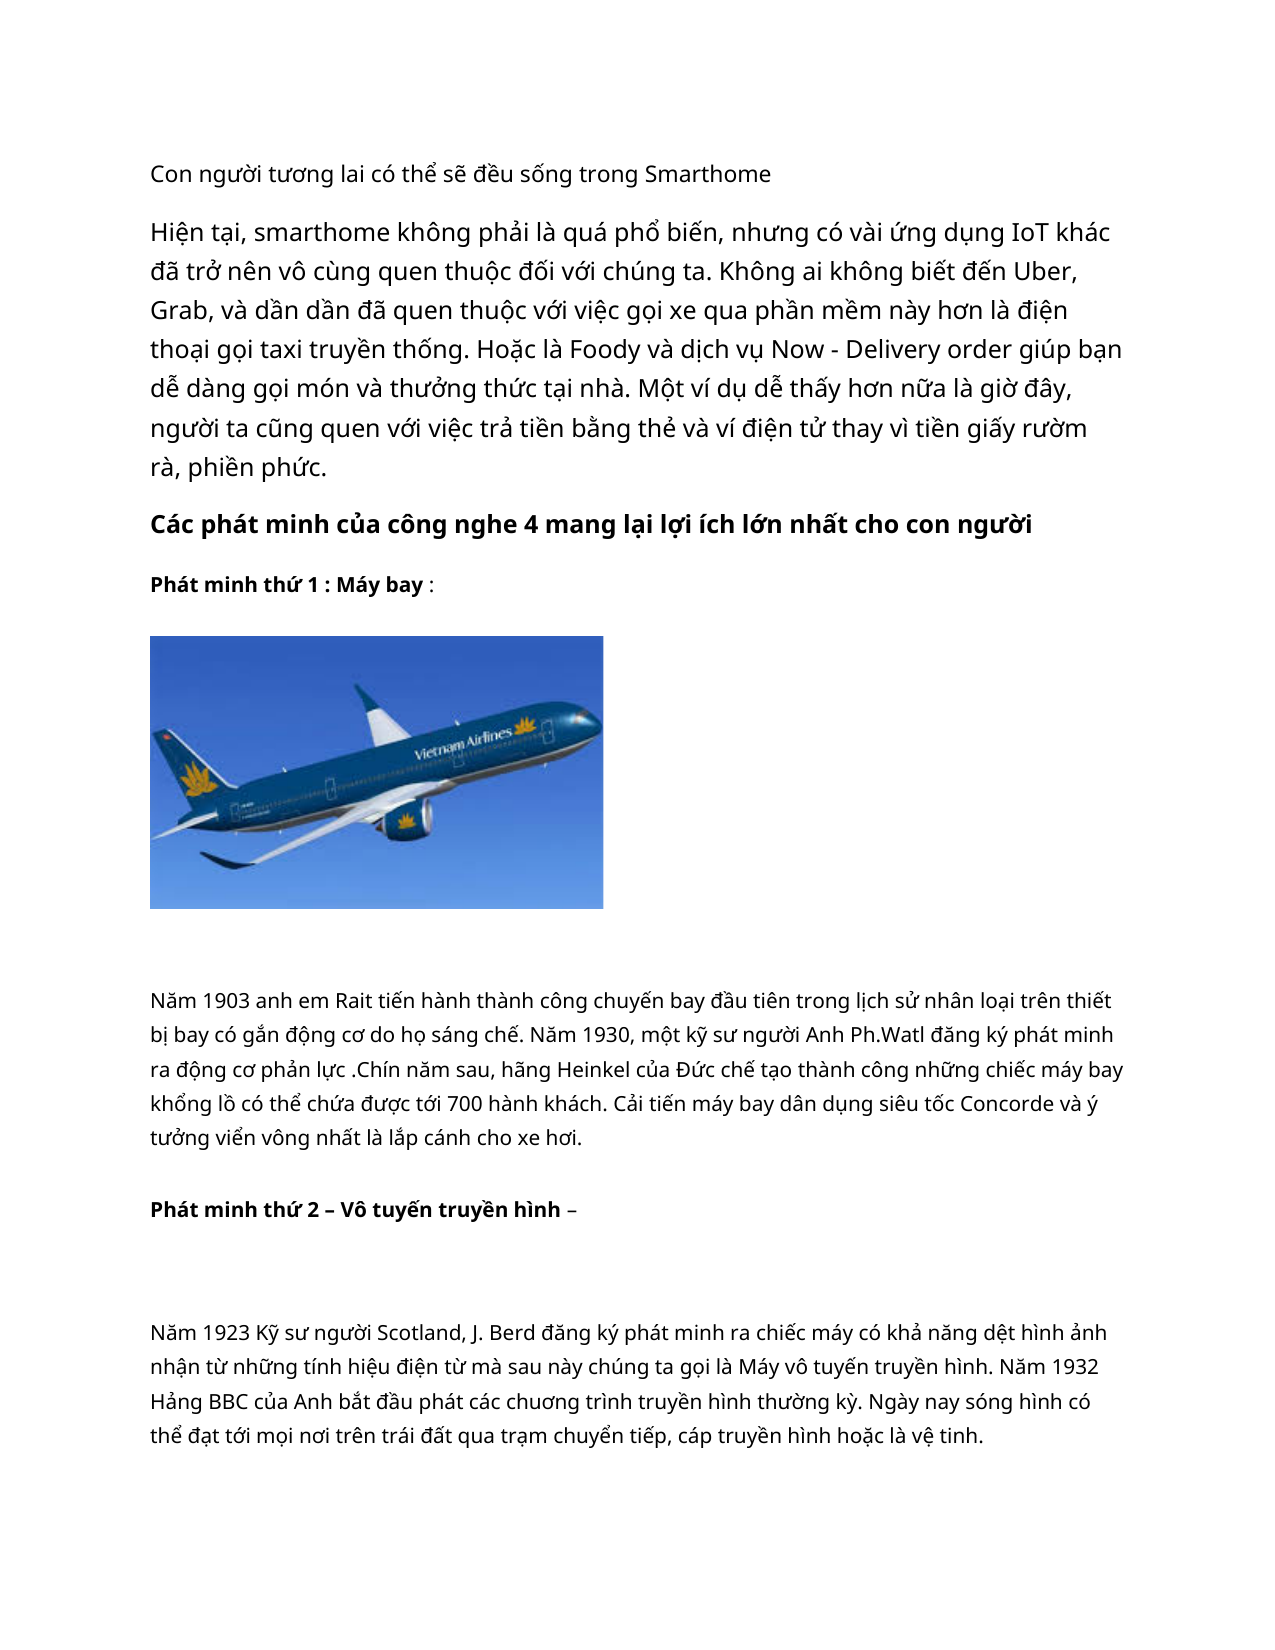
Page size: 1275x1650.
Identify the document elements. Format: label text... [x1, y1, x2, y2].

text Các phát minh của công nghe 4 mang lại lợi ích lớn nhất cho con người [150, 507, 1125, 541]
text Hiện tại, smarthome không phải là quá phổ biến, nhưng có vài ứng dụng IoT khác đã trở nên vô cùng quen thuộc đối với chúng ta. Không ai không biết đến Uber, Grab, và dần dần đã quen thuộc với việc gọi xe qua phần mềm này hơn là điện thoại gọi taxi truyền thống. Hoặc là Foody và dịch vụ Now - Delivery order giúp bạn dễ dàng gọi món và thưởng thức tại nhà. Một ví dụ dễ thấy hơn nữa là giờ đây, người ta cũng quen với việc trả tiền bằng thẻ và ví điện tử thay vì tiền giấy rườm rà, phiền phức. [150, 210, 1125, 483]
text Con người tương lai có thể sẽ đều sống trong Smarthome [150, 150, 1125, 189]
text Phát minh thứ 1 : Máy bay : [150, 564, 1125, 599]
picture [150, 636, 604, 909]
text Năm 1923 Kỹ sư người Scotland, J. Berd đăng ký phát minh ra chiếc máy có khả năng dệt hình ảnh nhận từ những tính hiệu điện từ mà sau này chúng ta gọi là Máy vô tuyến truyền hình. Năm 1932 Hảng BBC của Anh bắt đầu phát các chuơng trình truyền hình thường kỳ. Ngày nay sóng hình có thể đạt tới mọi nơi trên trái đất qua trạm chuyển tiếp, cáp truyền hình hoặc là vệ tinh. [150, 1261, 1125, 1449]
text Phát minh thứ 2 – Vô tuyến truyền hình – [150, 1189, 1125, 1224]
text Năm 1903 anh em Rait tiến hành thành công chuyến bay đầu tiên trong lịch sử nhân loại trên thiết bị bay có gắn động cơ do họ sáng chế. Năm 1930, một kỹ sư người Anh Ph.Watl đăng ký phát minh ra động cơ phản lực .Chín năm sau, hãng Heinkel của Đức chế tạo thành công những chiếc máy bay khổng lồ có thể chứa được tới 700 hành khách. Cải tiến máy bay dân dụng siêu tốc Concorde và ý tưởng viển vông nhất là lắp cánh cho xe hơi. [150, 980, 1125, 1152]
